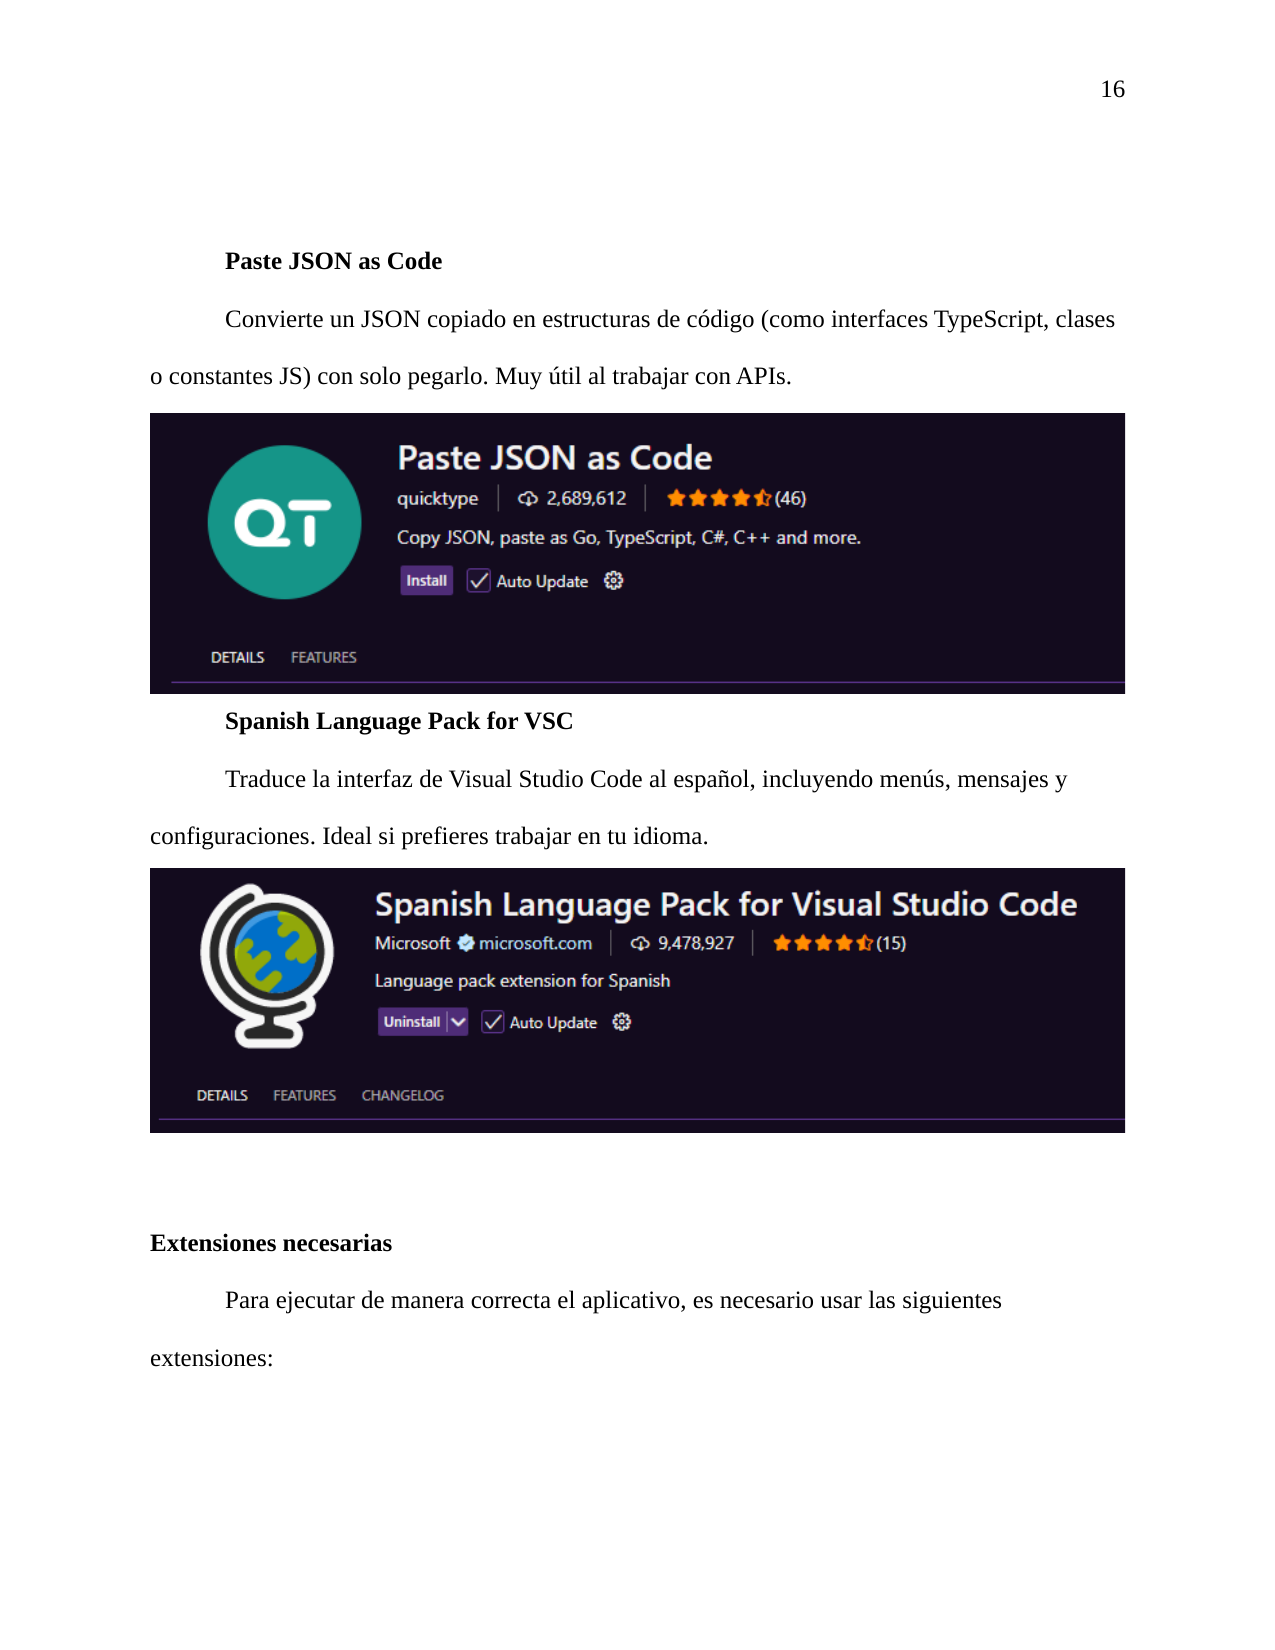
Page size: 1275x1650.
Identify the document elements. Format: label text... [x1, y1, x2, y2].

text Para ejecutar de manera correcta el aplicativo, es necesario usar las siguientes extensiones: [150, 1285, 1125, 1372]
subtitle Extensiones necesarias [150, 1228, 1125, 1257]
text Convierte un JSON copiado en estructuras de código (como interfaces TypeScript, clases o constantes JS) con solo pegarlo. Muy útil al trabajar con APIs. [150, 304, 1125, 390]
list Paste JSON as Code [150, 246, 1125, 275]
picture [150, 868, 1125, 1133]
list Spanish Language Pack for VSC [150, 706, 1125, 735]
text Traduce la interfaz de Visual Studio Code al español, incluyendo menús, mensajes y configuraciones. Ideal si prefieres trabajar en tu idioma. [150, 764, 1125, 850]
picture [150, 413, 1125, 694]
